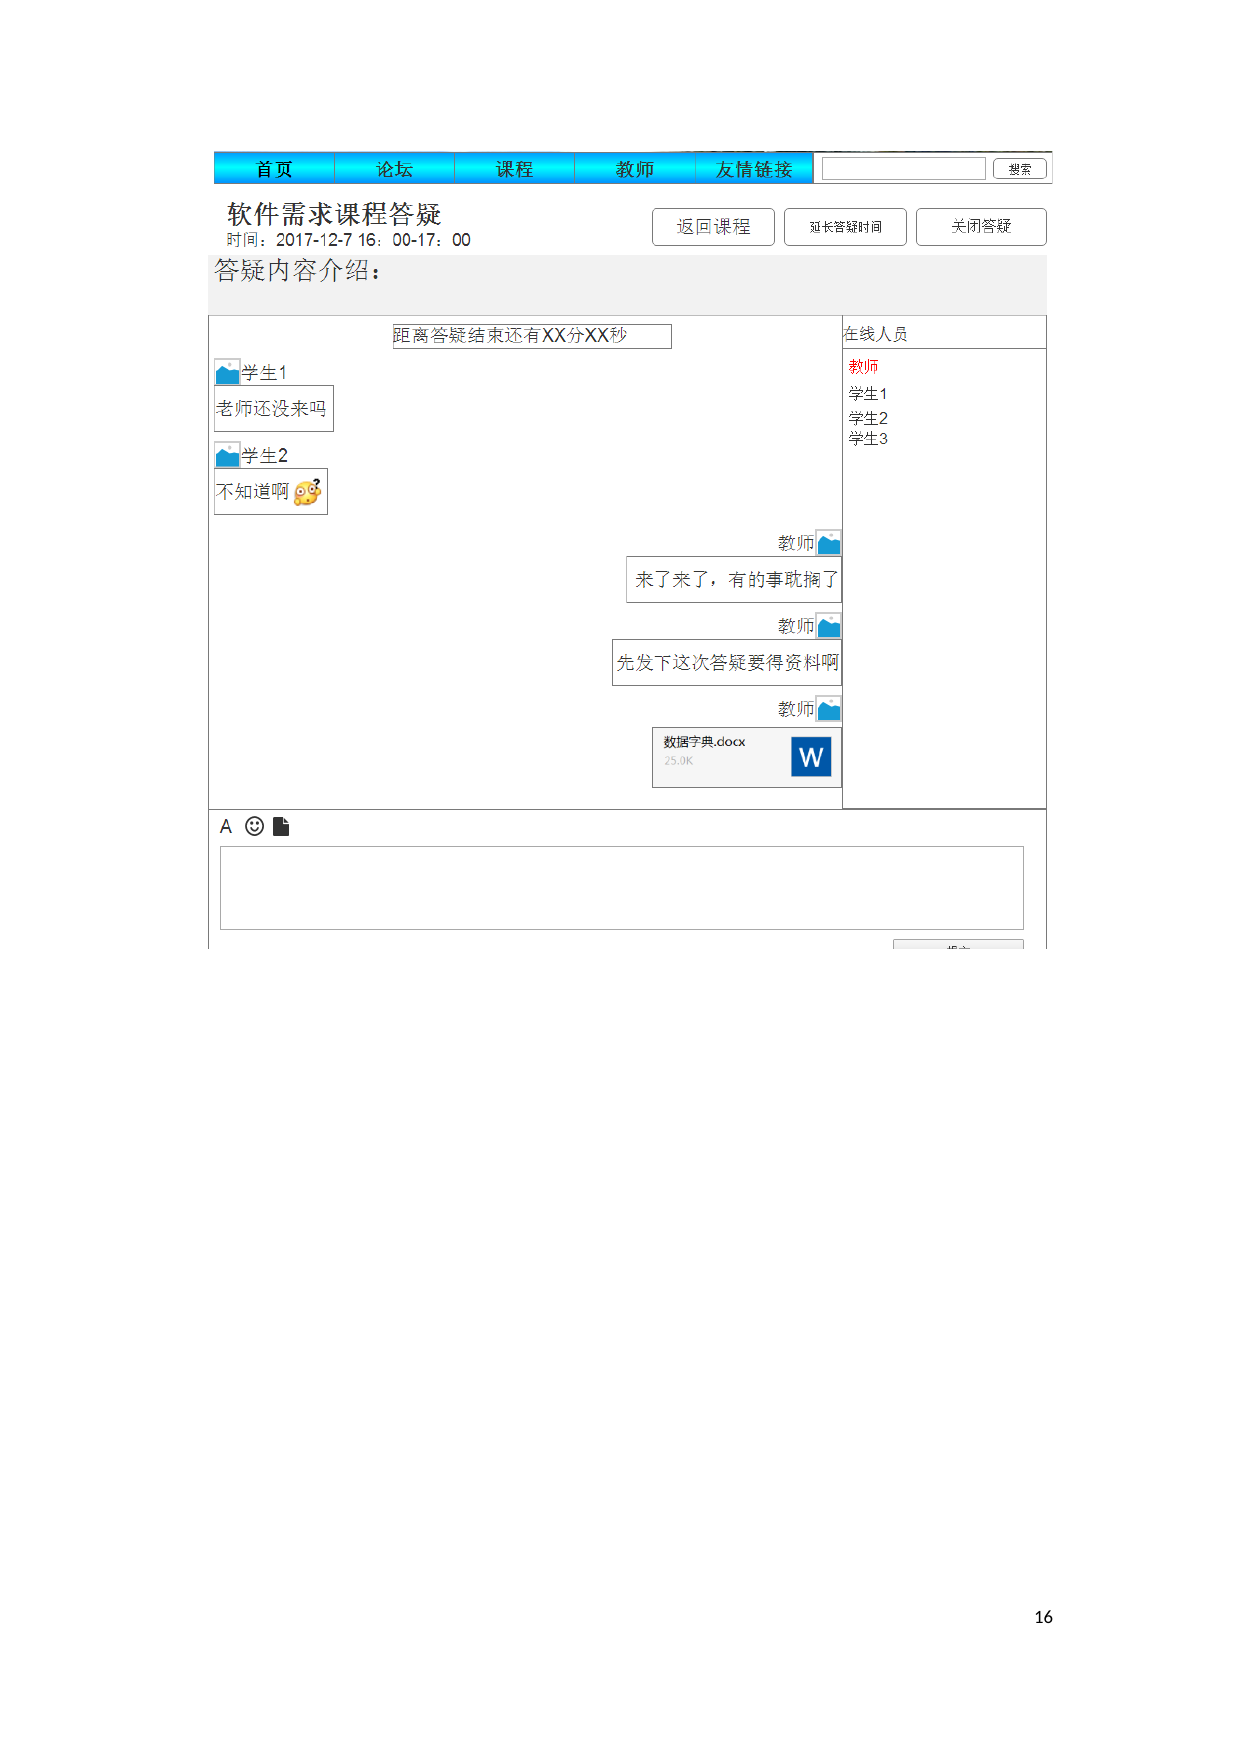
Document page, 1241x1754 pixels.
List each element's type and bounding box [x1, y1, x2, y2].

picture [187, 151, 1053, 949]
